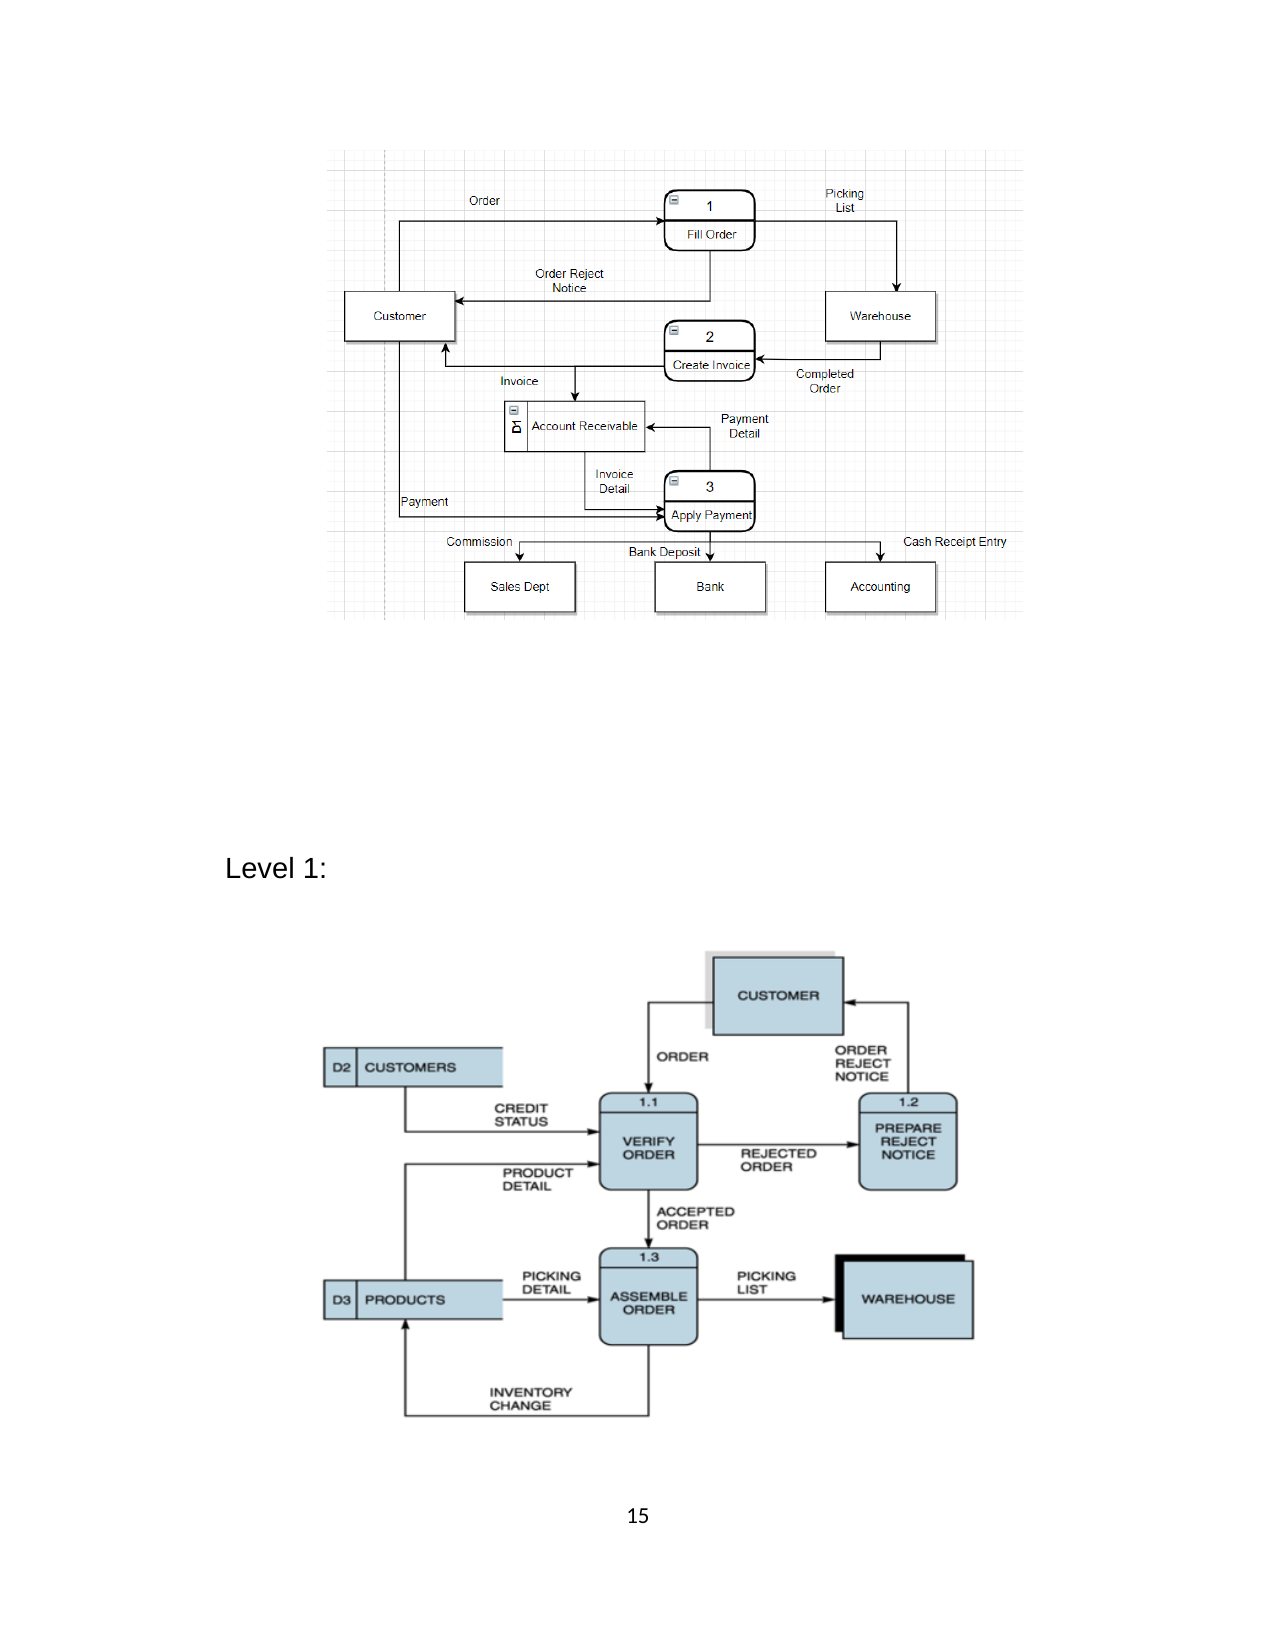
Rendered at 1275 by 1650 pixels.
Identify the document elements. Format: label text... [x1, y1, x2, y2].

picture [327, 150, 1023, 620]
text Level 1: [150, 851, 1125, 884]
picture [289, 938, 986, 1430]
